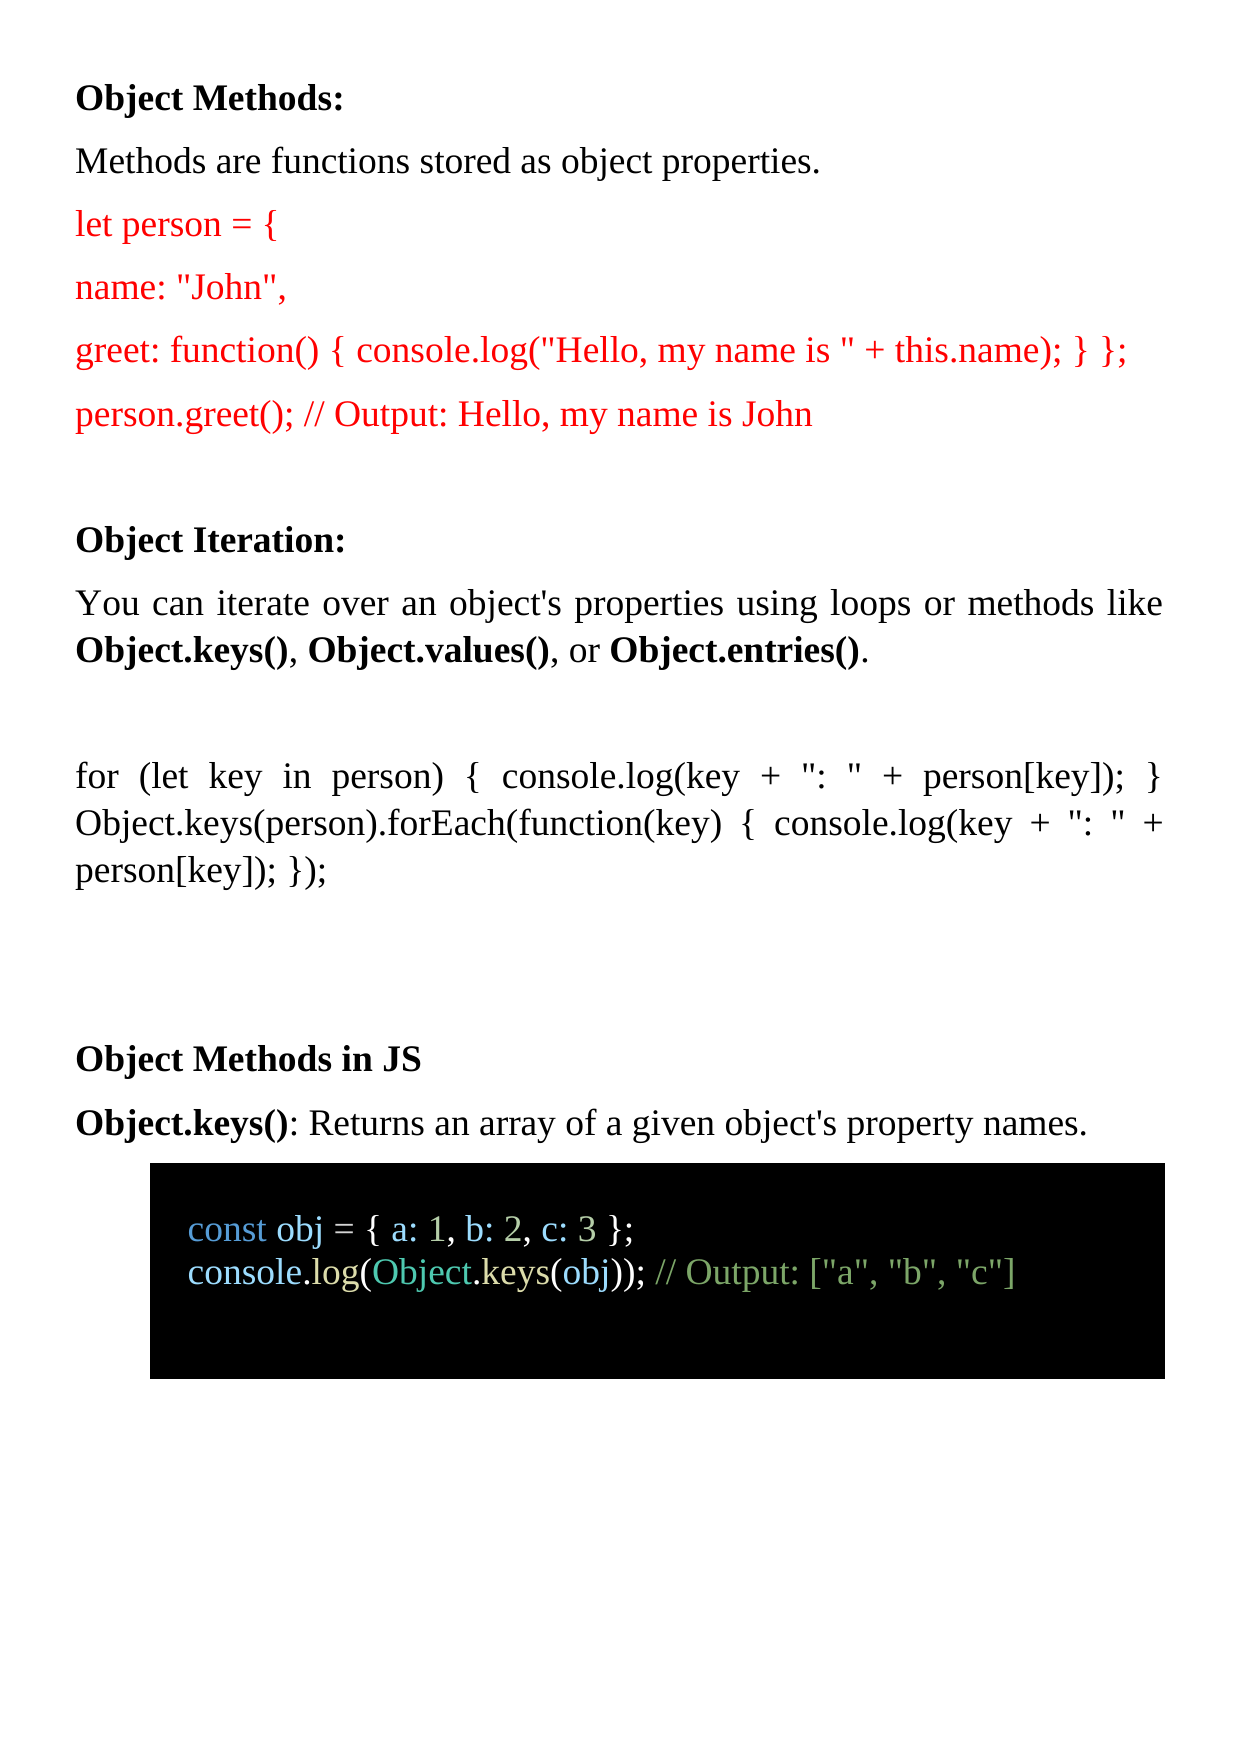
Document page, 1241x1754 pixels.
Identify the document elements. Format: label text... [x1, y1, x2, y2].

text greet: function() { console.log("Hello, my name is " + this.name); } }; [75, 328, 1165, 371]
text name: "John", [75, 265, 1165, 308]
text let person = { [75, 201, 1165, 244]
list Object.keys(): Returns an array of a given object's property names. [75, 1100, 1165, 1143]
text Methods are functions stored as object properties. [75, 138, 1165, 181]
list const obj = { a: 1, b: 2, c: 3 }; [150, 1206, 1165, 1249]
list console.log(Object.keys(obj)); // Output: ["a", "b", "c"] [150, 1249, 1165, 1292]
text for (let key in person) { console.log(key + ": " + person[key]); } Object.keys(person).forEach(function(key) { console.log(key + ": " + person[key]); }); [75, 754, 1165, 890]
text You can iterate over an object's properties using loops or methods like Object.keys(), Object.values(), or Object.entries(). [75, 581, 1165, 671]
text person.greet(); // Output: Hello, my name is John [75, 391, 1165, 434]
text Object Methods in JS [75, 1037, 1165, 1080]
text Object Methods: [75, 75, 1165, 118]
text Object Iteration: [75, 518, 1165, 561]
